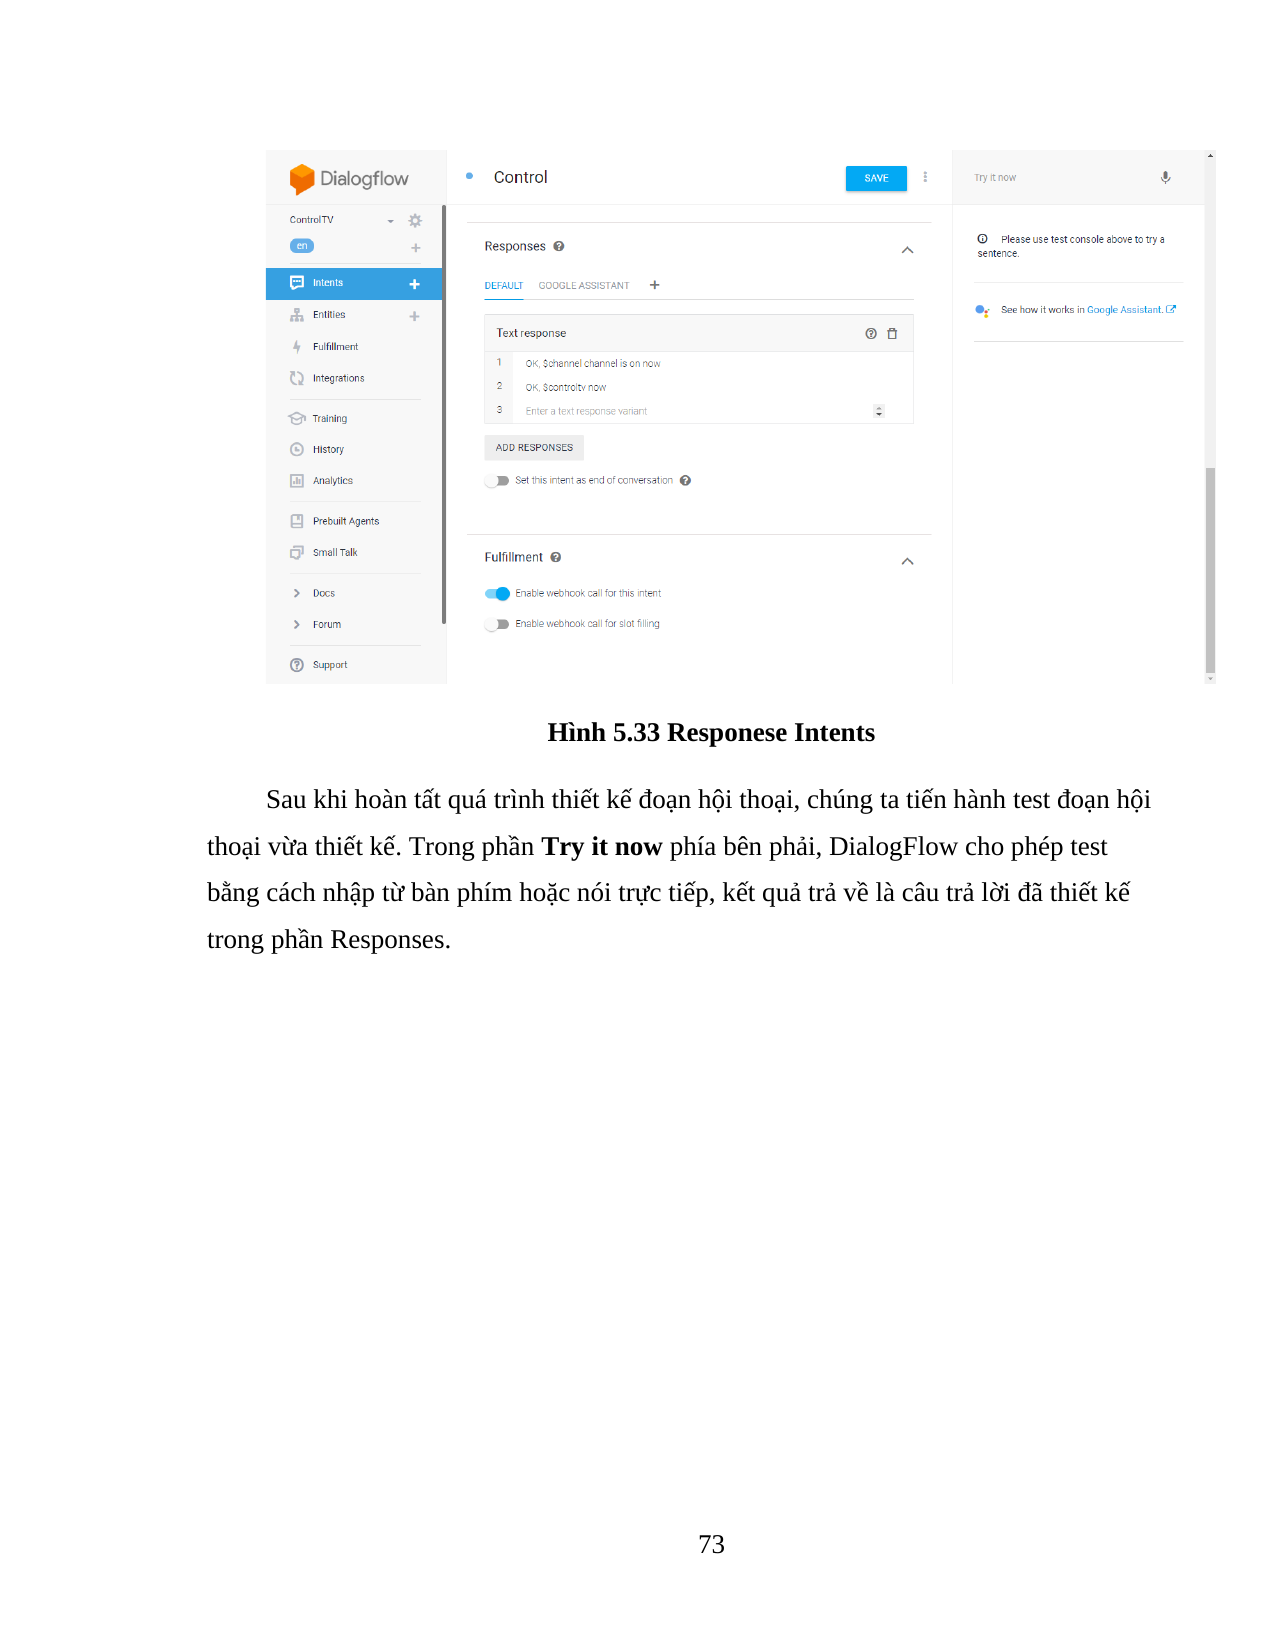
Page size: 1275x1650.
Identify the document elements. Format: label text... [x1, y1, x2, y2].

picture [265, 150, 1216, 684]
text Sau khi hoàn tất quá trình thiết kế đoạn hội thoại, chúng ta tiến hành test đoạn hội thoại vừa thiết kế. Trong phần Try it now phía bên phải, DialogFlow cho phép test bằng cách nhập từ bàn phím hoặc nói trực tiếp, kết quả trả về là câu trả lời đã thiết kế trong phần Responses. [207, 783, 1157, 954]
